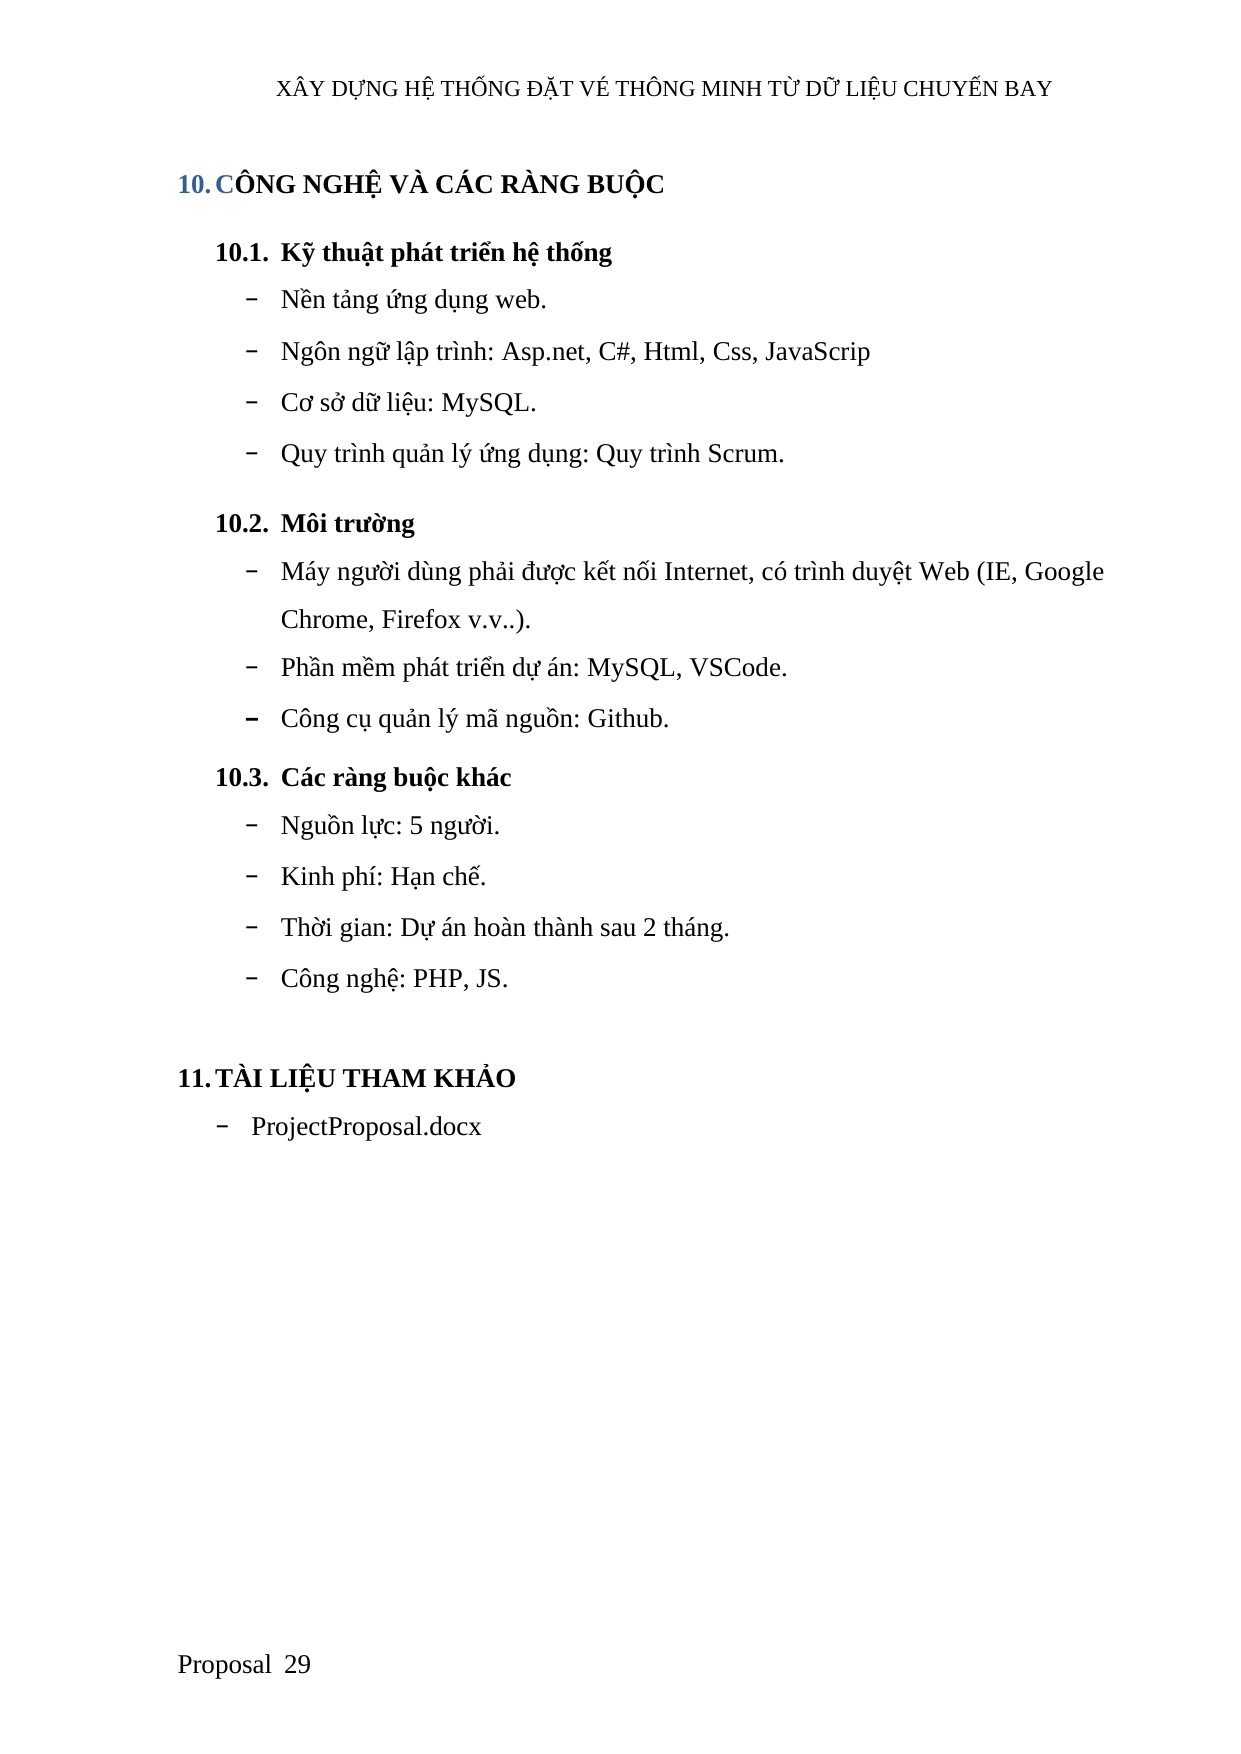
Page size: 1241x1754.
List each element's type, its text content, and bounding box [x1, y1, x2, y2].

list ProjectProposal.docx [213, 1109, 1152, 1143]
list Nền tảng ứng dụng web. [243, 282, 1152, 316]
subtitle Các ràng buộc khác [215, 761, 1152, 792]
list Máy người dùng phải được kết nối Internet, có trình duyệt Web (IE, Google Chrome, Firefox v.v..). [243, 554, 1152, 635]
list Công nghệ: PHP, JS. [243, 961, 1152, 995]
list Quy trình quản lý ứng dụng: Quy trình Scrum. [243, 435, 1152, 469]
list Kinh phí: Hạn chế. [243, 859, 1152, 893]
subtitle CÔNG NGHỆ VÀ CÁC RÀNG BUỘC [177, 168, 1152, 199]
list Phần mềm phát triển dự án: MySQL, VSCode. [243, 650, 1152, 684]
subtitle Kỹ thuật phát triển hệ thống [215, 236, 1152, 267]
list Thời gian: Dự án hoàn thành sau 2 tháng. [243, 910, 1152, 944]
list Nguồn lực: 5 người. [243, 808, 1152, 842]
list Cơ sở dữ liệu: MySQL. [243, 384, 1152, 418]
subtitle TÀI LIỆU THAM KHẢO [177, 1062, 1152, 1093]
list Công cụ quản lý mã nguồn: Github. [243, 701, 1152, 735]
subtitle Môi trường [215, 507, 1152, 538]
list Ngôn ngữ lập trình: Asp.net, C#, Html, Css, JavaScrip [243, 333, 1152, 367]
